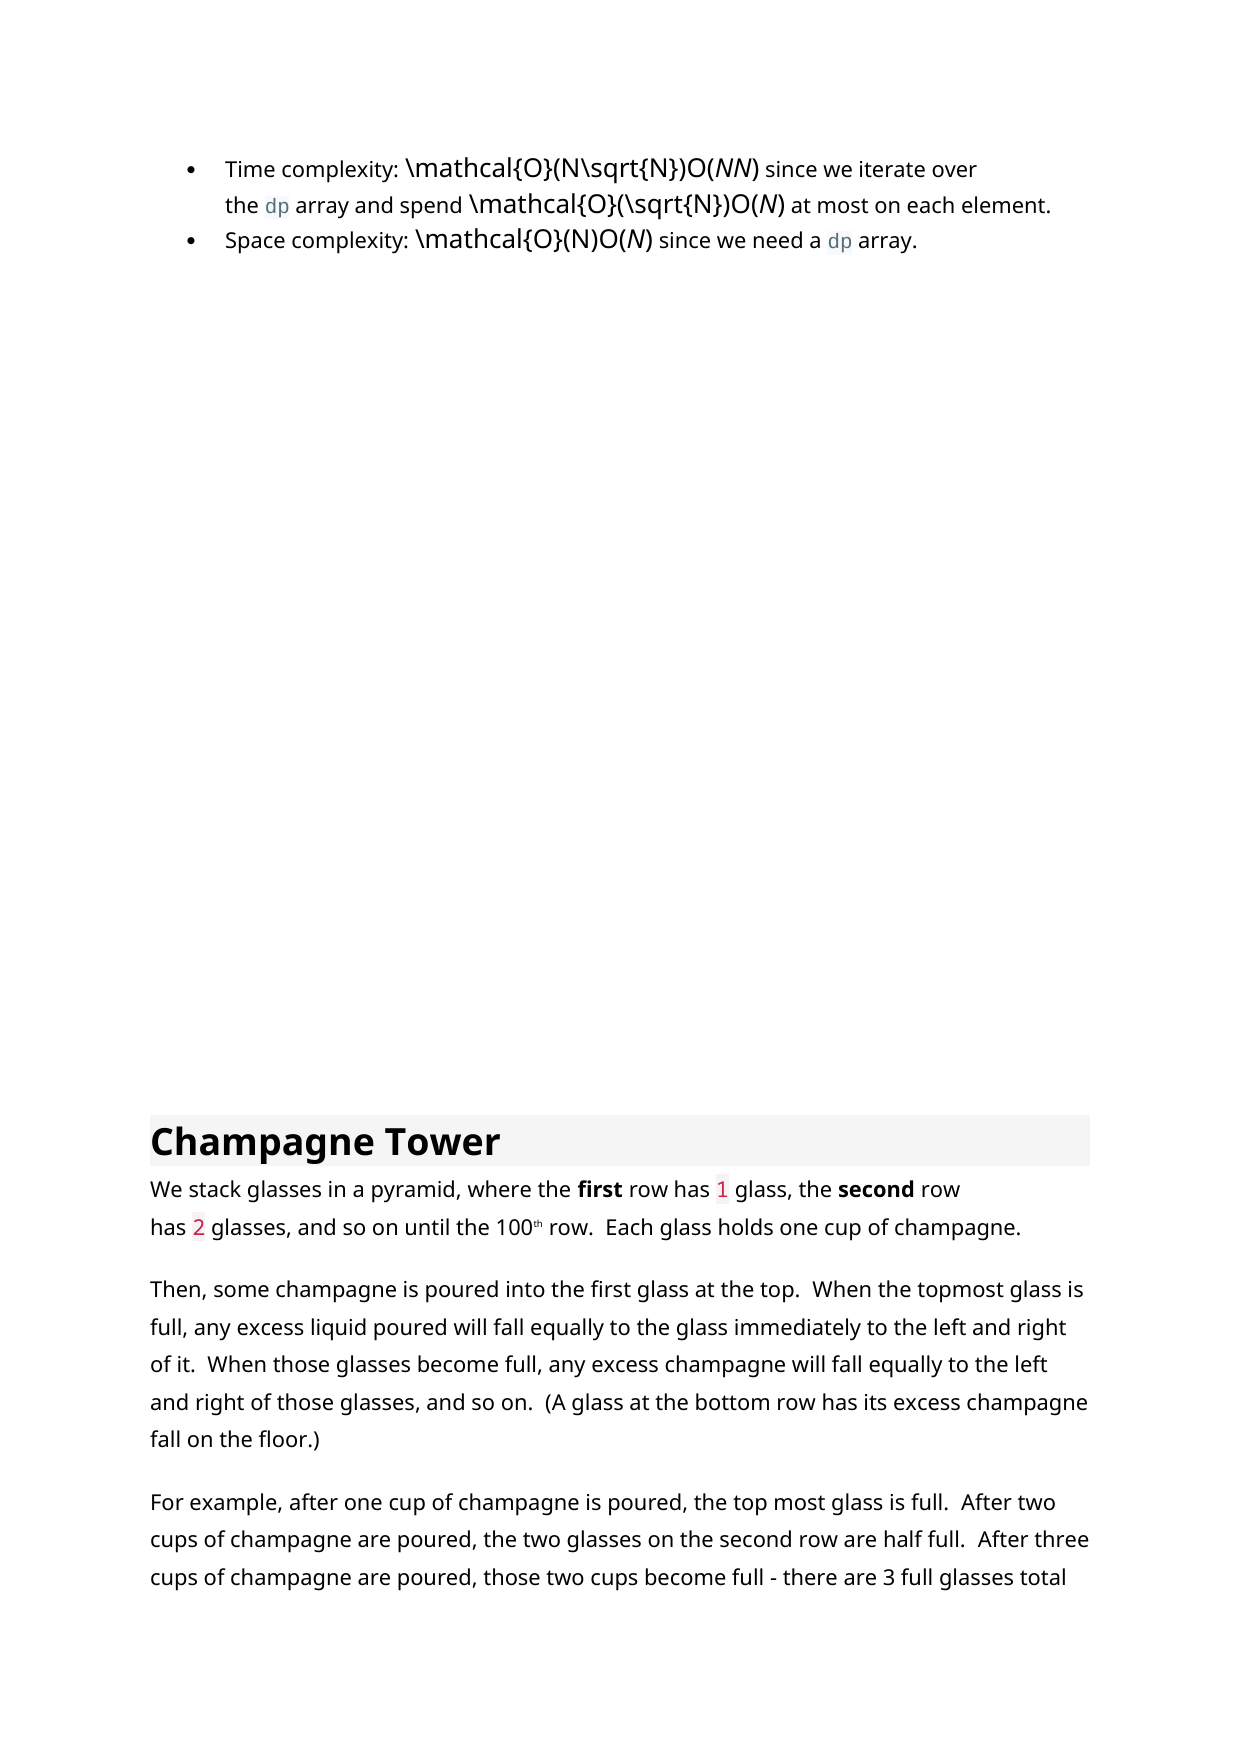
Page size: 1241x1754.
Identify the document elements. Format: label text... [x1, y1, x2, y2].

list Time complexity: \mathcal{O}(N\sqrt{N})O(NN​) since we iterate over the dp array and spend \mathcal{O}(\sqrt{N})O(N​) at most on each element. [187, 150, 1090, 221]
list Space complexity: \mathcal{O}(N)O(N) since we need a dp array. [187, 221, 1090, 257]
text Then, some champagne is poured into the first glass at the top. When the topmost glass is full, any excess liquid poured will fall equally to the glass immediately to the left and right of it. When those glasses become full, any excess champagne will fall equally to the left and right of those glasses, and so on. (A glass at the bottom row has its excess champagne fall on the floor.) [150, 1266, 1090, 1454]
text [150, 1479, 1090, 1591]
text We stack glasses in a pyramid, where the first row has 1 glass, the second row has 2 glasses, and so on until the 100th row. Each glass holds one cup of champagne. [150, 1166, 1090, 1241]
text Champagne Tower [150, 1115, 1090, 1166]
